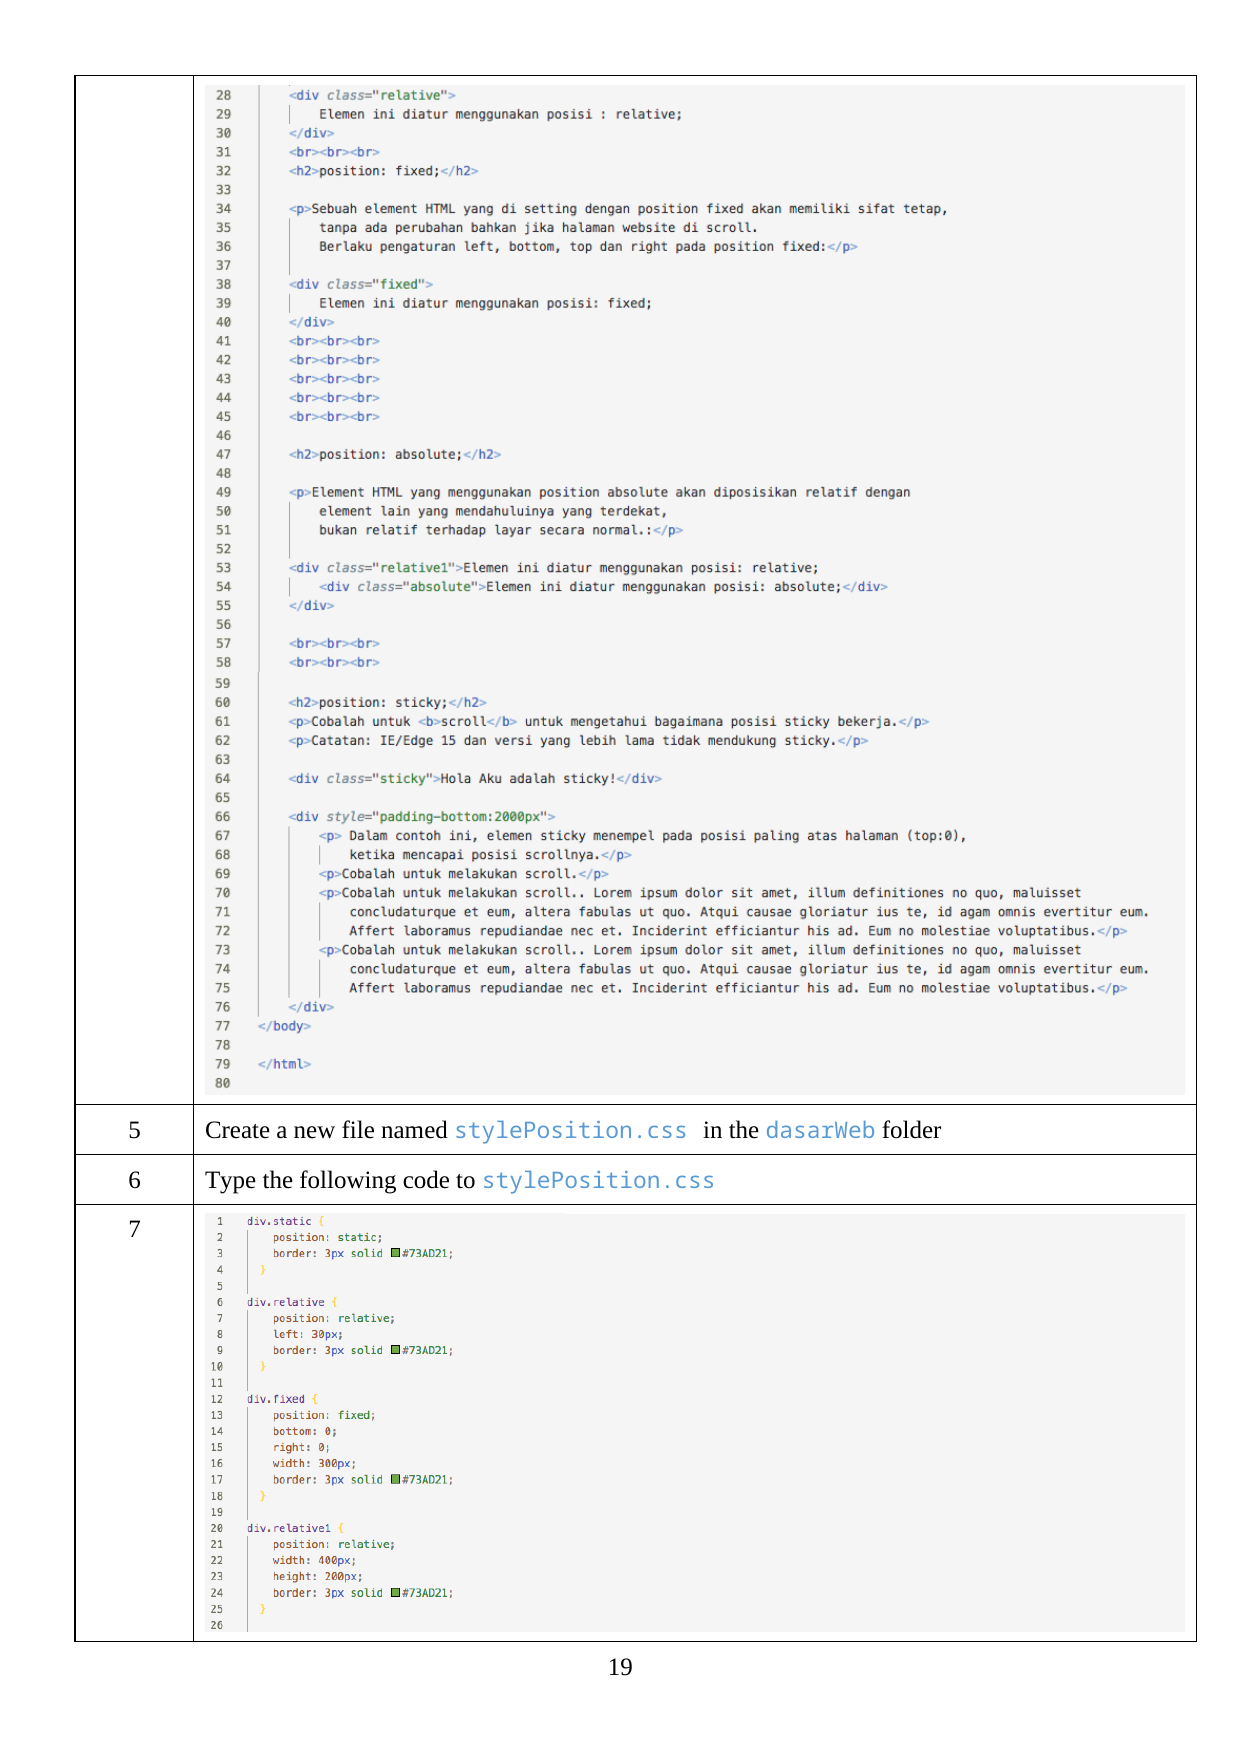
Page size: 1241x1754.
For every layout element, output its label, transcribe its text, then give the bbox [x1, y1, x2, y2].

table_cell Type the following code to stylePosition.css [194, 1155, 1196, 1204]
table_cell [194, 1205, 1196, 1641]
table_cell 5 [76, 1105, 193, 1154]
picture [204, 1213, 567, 1632]
table_cell 7 [76, 1205, 193, 1641]
picture [204, 85, 1186, 1095]
table_cell Create a new file named stylePosition.css in the dasarWeb folder [194, 1105, 1196, 1154]
table_cell [194, 76, 1196, 1104]
table_cell 4 [76, 76, 193, 1104]
table_cell 6 [76, 1155, 193, 1204]
